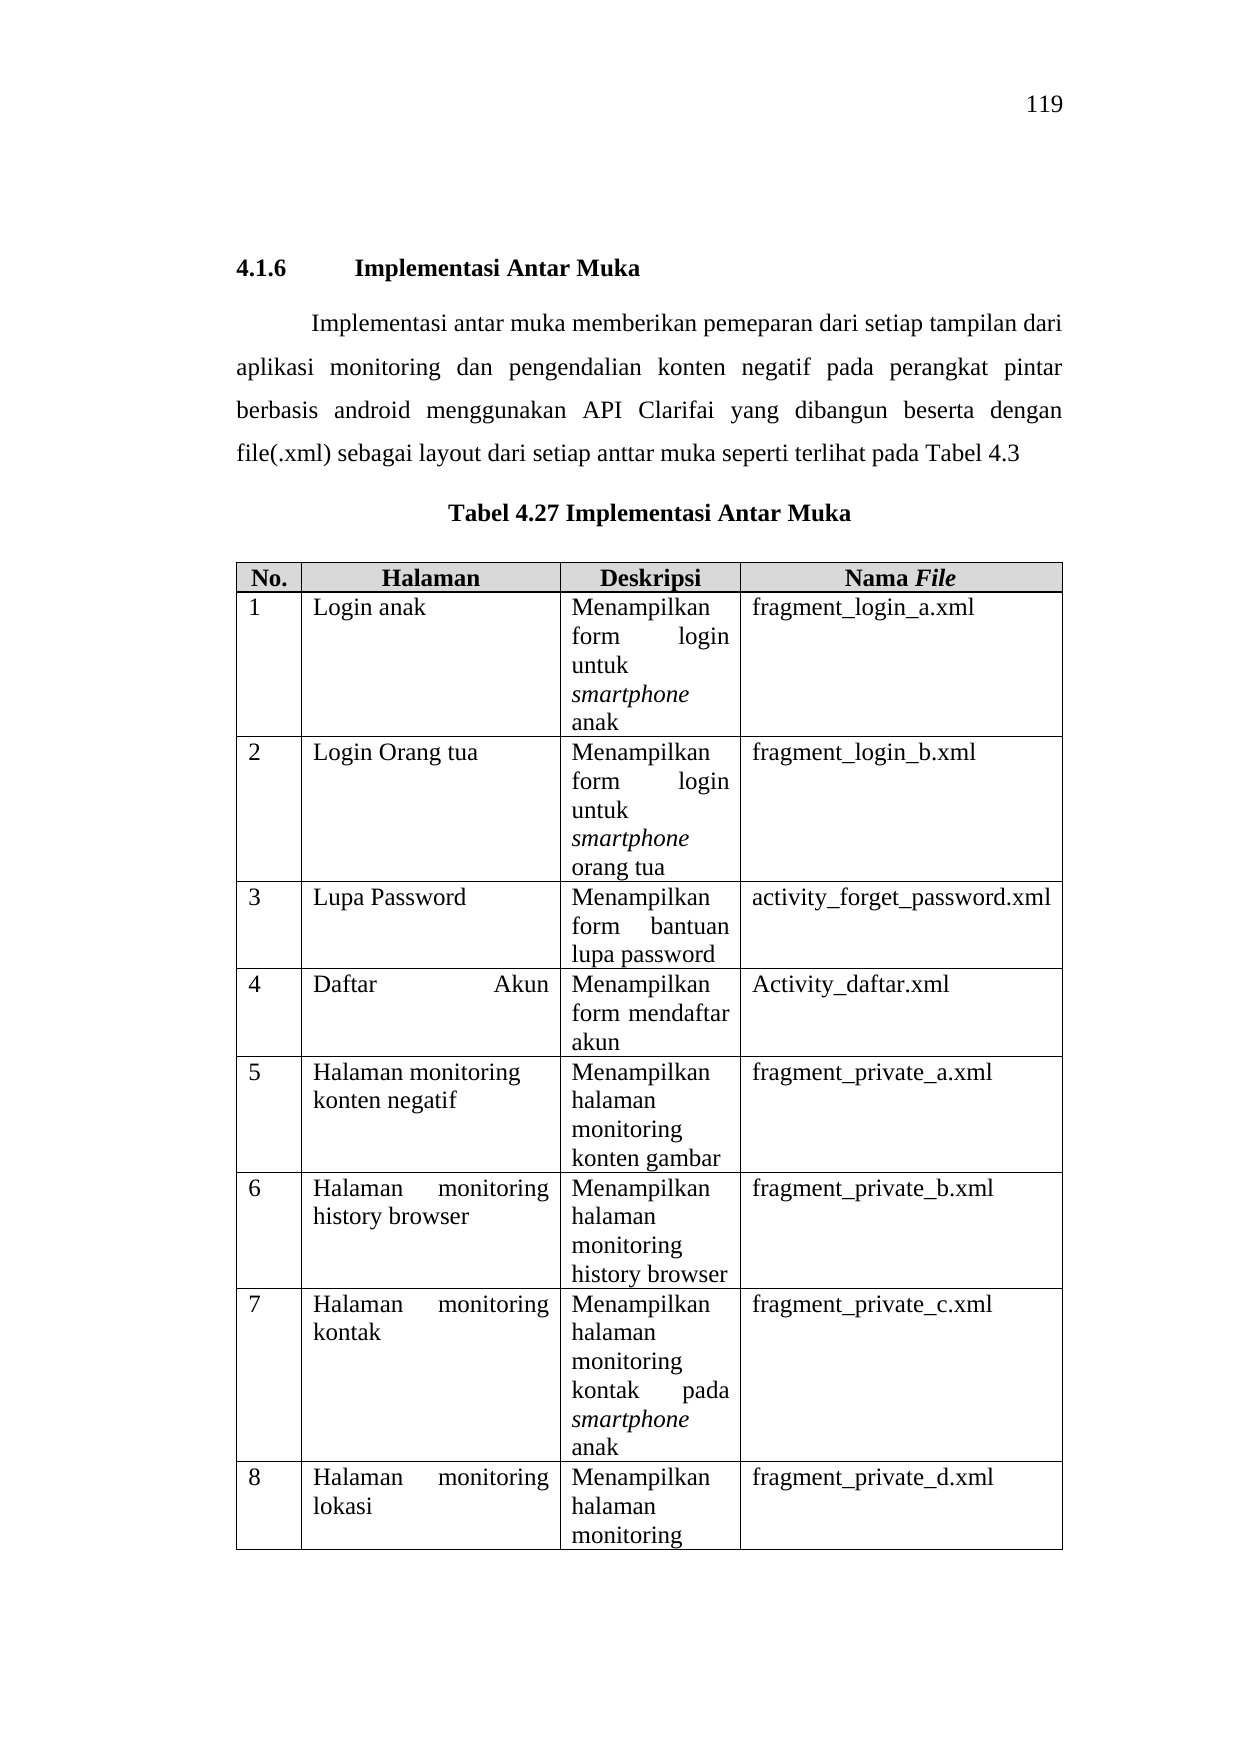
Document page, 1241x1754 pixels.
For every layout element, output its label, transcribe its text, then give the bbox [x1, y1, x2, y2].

table_cell Lupa Password [302, 882, 560, 968]
table_cell fragment_login_b.xml [741, 737, 1062, 881]
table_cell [302, 1462, 560, 1548]
table_cell Activity_daftar.xml [741, 969, 1062, 1056]
table_cell 1 [237, 593, 301, 736]
table_cell Login anak [302, 593, 560, 736]
table_cell activity_forget_password.xml [741, 882, 1062, 968]
table_cell Menampilkan form bantuan lupa password [561, 882, 740, 968]
text Implementasi antar muka memberikan pemeparan dari setiap tampilan dari aplikasi monitoring dan pengendalian konten negatif pada perangkat pintar berbasis android menggunakan API Clarifai yang dibangun beserta dengan file(.xml) sebagai layout dari setiap anttar muka seperti terlihat pada Tabel 4.3 [236, 308, 1063, 467]
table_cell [561, 1462, 740, 1548]
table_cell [741, 1462, 1062, 1548]
table_cell Halaman monitoring kontak [302, 1289, 560, 1461]
table_cell Halaman monitoring history browser [302, 1173, 560, 1288]
table_cell fragment_private_a.xml [741, 1057, 1062, 1172]
table_cell Menampilkan form mendaftar akun [561, 969, 740, 1056]
table_cell Halaman monitoring konten negatif [302, 1057, 560, 1172]
subtitle Implementasi Antar Muka [236, 253, 1063, 282]
table_cell 8 [237, 1462, 301, 1548]
table_cell Daftar Akun [302, 969, 560, 1056]
table_cell Login Orang tua [302, 737, 560, 881]
table_cell fragment_private_b.xml [741, 1173, 1062, 1288]
table_cell 3 [237, 882, 301, 968]
table_header Halaman [302, 563, 560, 591]
table_cell fragment_private_c.xml [741, 1289, 1062, 1461]
table_cell Menampilkan form login untuk smartphone orang tua [561, 737, 740, 881]
table_cell Menampilkan halaman monitoring history browser [561, 1173, 740, 1288]
table_cell Menampilkan halaman monitoring kontak pada smartphone anak [561, 1289, 740, 1461]
table_cell fragment_login_a.xml [741, 593, 1062, 736]
table_header Nama File [741, 563, 1062, 591]
table_header No. [237, 563, 301, 591]
table_cell 5 [237, 1057, 301, 1172]
table_cell Menampilkan halaman monitoring konten gambar [561, 1057, 740, 1172]
table_cell 6 [237, 1173, 301, 1288]
table_header Deskripsi [561, 563, 740, 591]
table_cell 4 [237, 969, 301, 1056]
table_cell 7 [237, 1289, 301, 1461]
table_cell Menampilkan form login untuk smartphone anak [561, 593, 740, 736]
table_cell 2 [237, 737, 301, 881]
